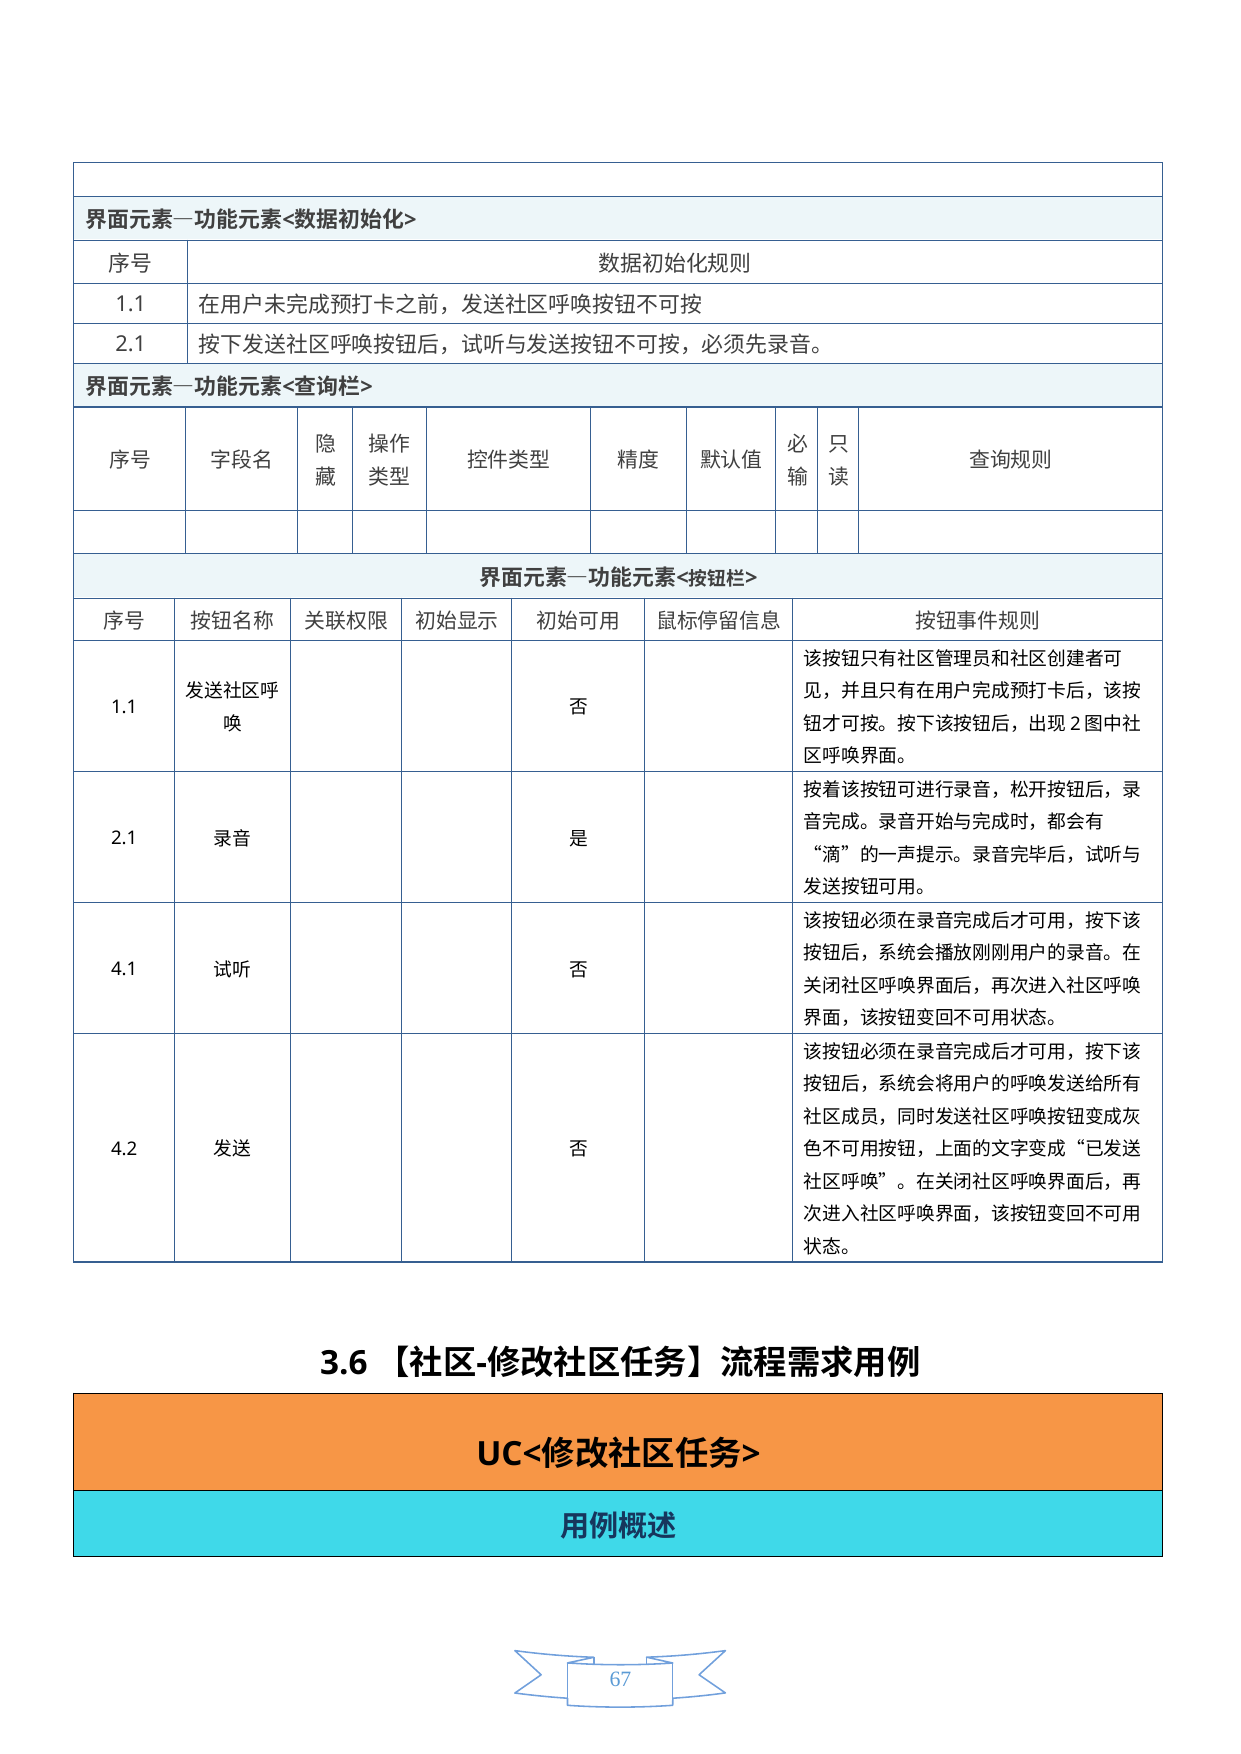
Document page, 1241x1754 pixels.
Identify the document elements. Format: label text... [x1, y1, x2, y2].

table_cell 在用户未完成预打卡之前，发送社区呼唤按钮不可按 [188, 284, 1162, 323]
subtitle 3.6 【社区-修改社区任务】流程需求用例 [187, 1327, 1053, 1392]
table_cell [776, 511, 817, 553]
table_cell [402, 903, 511, 1033]
table_cell 默认值 [687, 408, 775, 510]
table_cell [186, 511, 297, 553]
table_cell [402, 641, 511, 771]
table_cell [645, 1034, 792, 1261]
table_cell [298, 511, 352, 553]
table_cell 该按钮必须在录音完成后才可用，按下该按钮后，系统会播放刚刚用户的录音。在关闭社区呼唤界面后，再次进入社区呼唤界面，该按钮变回不可用状态。 [793, 903, 1162, 1033]
table_cell 4.1 [74, 903, 174, 1033]
table_cell 隐 藏 [298, 408, 352, 510]
table_cell [645, 641, 792, 771]
table_cell 查询规则 [859, 408, 1162, 510]
table_cell 4.2 [74, 1034, 174, 1261]
table_cell 该按钮只有社区管理员和社区创建者可见，并且只有在用户完成预打卡后，该按钮才可按。按下该按钮后，出现2图中社区呼唤界面。 [793, 641, 1162, 771]
table_cell [74, 511, 185, 553]
table_cell 字段名 [186, 408, 297, 510]
table_cell 只读 [818, 408, 858, 510]
table_cell [291, 1034, 401, 1261]
table_cell [74, 163, 1162, 196]
table_cell [818, 511, 858, 553]
table_cell [402, 1034, 511, 1261]
table_cell [687, 511, 775, 553]
table_cell 关联权限 [291, 599, 401, 640]
table_cell 操作 类型 [353, 408, 426, 510]
table_cell [591, 511, 686, 553]
table_cell 发送社区呼唤 [175, 641, 290, 771]
table_cell 控件类型 [427, 408, 590, 510]
table_cell 试听 [175, 903, 290, 1033]
table_cell 该按钮必须在录音完成后才可用，按下该按钮后，系统会将用户的呼唤发送给所有社区成员，同时发送社区呼唤按钮变成灰色不可用按钮，上面的文字变成“已发送社区呼唤”。在关闭社区呼唤界面后，再次进入社区呼唤界面，该按钮变回不可用状态。 [793, 1034, 1162, 1261]
table_cell 2.1 [74, 324, 187, 362]
table_cell [291, 772, 401, 902]
table_cell 按着该按钮可进行录音，松开按钮后，录音完成。录音开始与完成时，都会有“滴”的一声提示。录音完毕后，试听与发送按钮可用。 [793, 772, 1162, 902]
table_cell 否 [512, 903, 644, 1033]
table_cell [645, 903, 792, 1033]
table_cell 界面元素—功能元素<查询栏> [74, 364, 1162, 406]
table_cell 序号 [74, 408, 185, 510]
table_cell 序号 [74, 599, 174, 640]
table_cell [427, 511, 590, 553]
table_cell 按钮名称 [175, 599, 290, 640]
table_cell 初始显示 [402, 599, 511, 640]
table_cell 界面元素—功能元素<按钮栏> [74, 554, 1162, 597]
table_cell 序号 [74, 241, 187, 283]
table_cell [402, 772, 511, 902]
table_cell 必输 [776, 408, 817, 510]
table_cell [645, 772, 792, 902]
table_cell 1.1 [74, 284, 187, 323]
table_cell 否 [512, 1034, 644, 1261]
table_cell 发送 [175, 1034, 290, 1261]
table_cell [291, 641, 401, 771]
table_cell 界面元素—功能元素<数据初始化> [74, 197, 1162, 239]
table_cell [353, 511, 426, 553]
table_cell 初始可用 [512, 599, 644, 640]
table_cell 否 [512, 641, 644, 771]
table_cell [291, 903, 401, 1033]
table_cell 录音 [175, 772, 290, 902]
table_cell 1.1 [74, 641, 174, 771]
table_cell 按钮事件规则 [793, 599, 1162, 640]
table_cell 是 [512, 772, 644, 902]
table_cell 用例概述 [74, 1491, 1162, 1556]
table_cell 按下发送社区呼唤按钮后，试听与发送按钮不可按，必须先录音。 [188, 324, 1162, 362]
table_cell [859, 511, 1162, 553]
table_cell 精度 [591, 408, 686, 510]
table_cell 鼠标停留信息 [645, 599, 792, 640]
table_cell 数据初始化规则 [188, 241, 1162, 283]
table_cell 2.1 [74, 772, 174, 902]
table_header UC<修改社区任务> [74, 1394, 1162, 1490]
